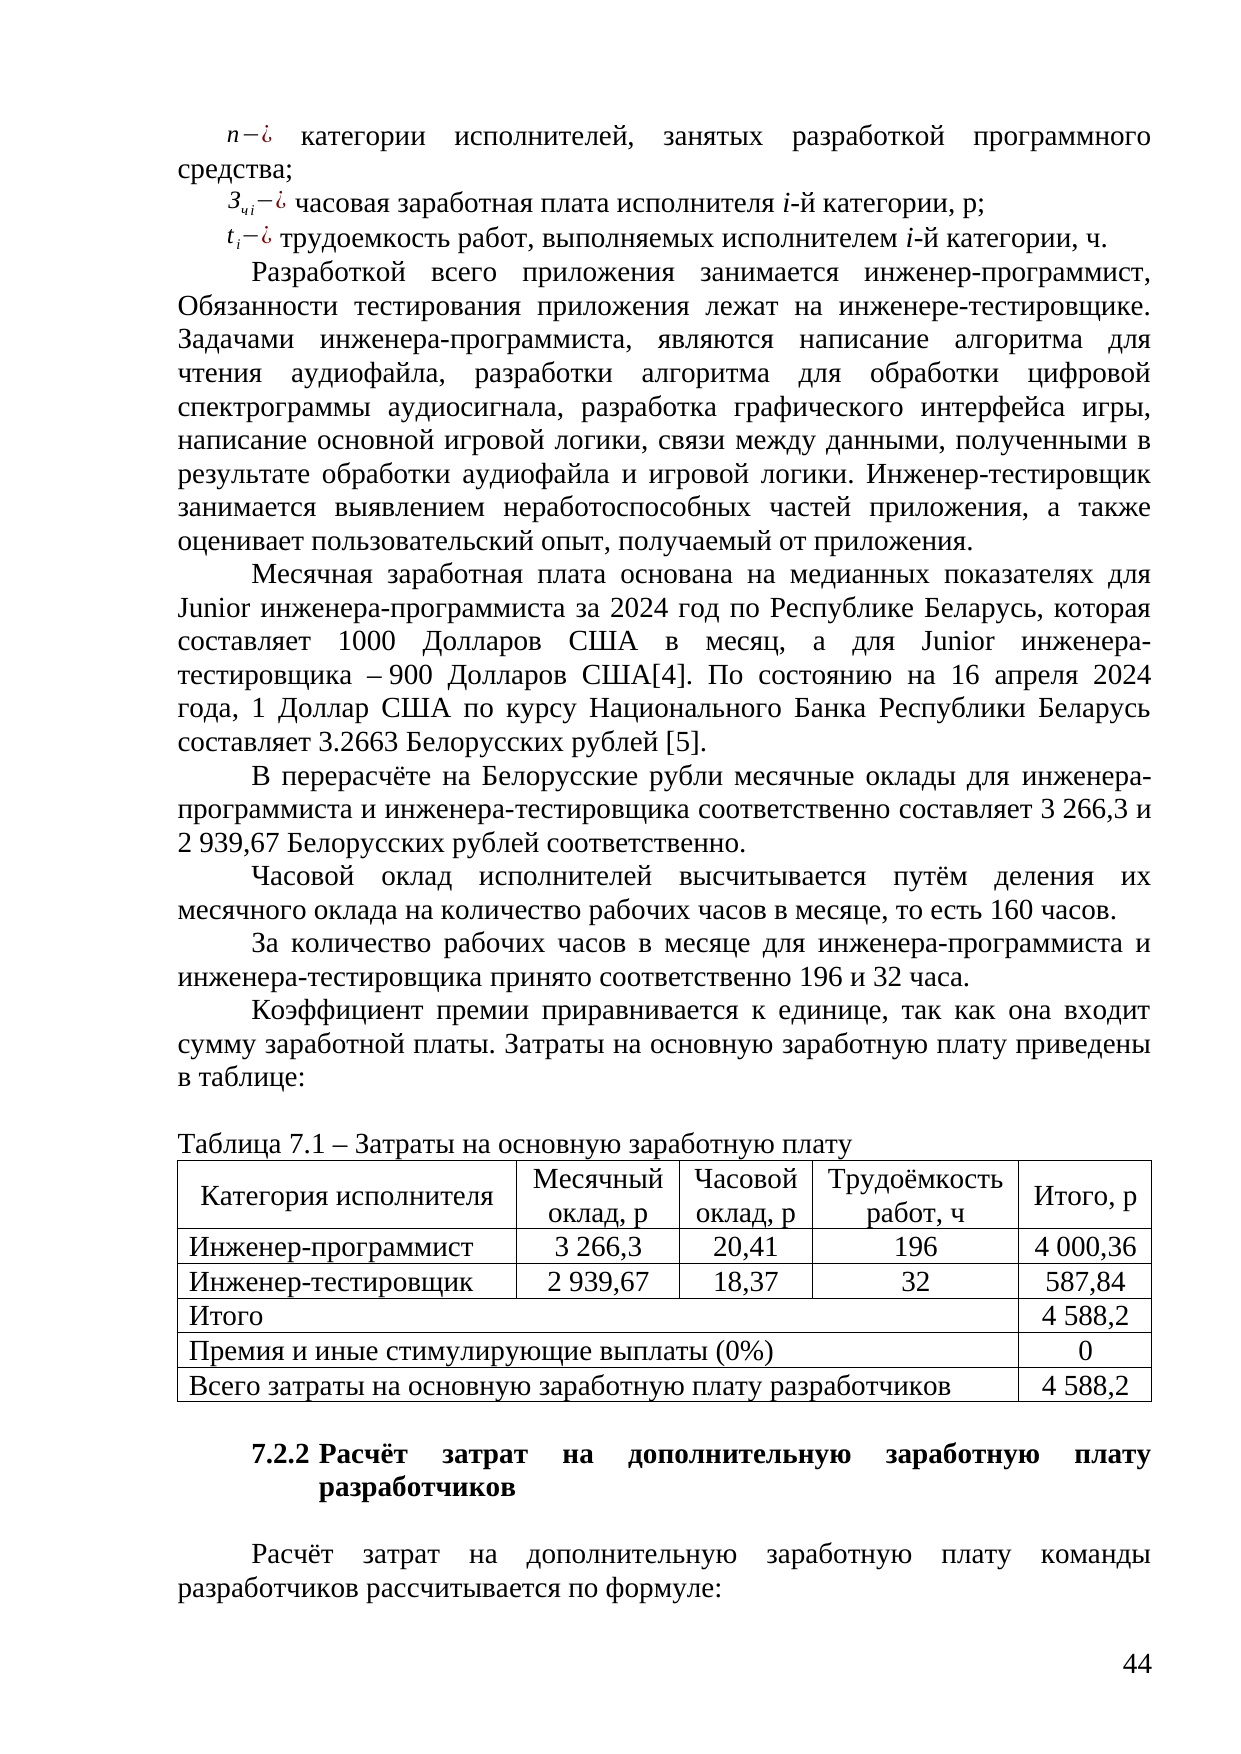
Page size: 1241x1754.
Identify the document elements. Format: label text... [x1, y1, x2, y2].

table_header Итого, р [1019, 1161, 1151, 1228]
table_cell 4 588,2 [1019, 1299, 1151, 1332]
table_cell 2 939,67 [517, 1264, 679, 1297]
text Разработкой всего приложения занимается инженер-программист, Обязанности тестирования приложения лежат на инженере-тестировщике. Задачами инженера-программиста, являются написание алгоритма для чтения аудиофайла, разработки алгоритма для обработки цифровой спектрограммы аудиосигнала, разработка графического интерфейса игры, написание основной игровой логики, связи между данными, полученными в результате обработки аудиофайла и игровой логики. Инженер-тестировщик занимается выявлением неработоспособных частей приложения, а также оценивает пользовательский опыт, получаемый от приложения. [177, 254, 1152, 556]
text Часовой оклад исполнителей высчитывается путём деления их месячного оклада на количество рабочих часов в месяце, то есть 160 часов. [177, 858, 1152, 925]
table_cell 0 [1019, 1333, 1151, 1367]
table_header Месячный оклад, р [517, 1161, 679, 1228]
table_cell 32 [813, 1264, 1018, 1297]
text Месячная заработная плата основана на медианных показателях для Junior инженера-программиста за 2024 год по Республике Беларусь, которая составляет 1000 Долларов США в месяц, а для Junior инженера-тестировщика – 900 Долларов США[4]. По состоянию на 16 апреля 2024 года, 1 Доллар США по курсу Национального Банка Республики Беларусь составляет 3.2663 Белорусских рублей [5]. [177, 556, 1152, 758]
table_cell 18,37 [680, 1264, 812, 1297]
table_header Категория исполнителя [178, 1161, 516, 1228]
table_cell Инженер-тестировщик [178, 1264, 516, 1297]
table_cell 196 [813, 1229, 1018, 1263]
text Таблица 7.1 – Затраты на основную заработную плату [177, 1127, 1152, 1160]
table_cell 4 000,36 [1019, 1229, 1151, 1263]
table_cell 587,84 [1019, 1264, 1151, 1297]
table_cell Итого [178, 1299, 1018, 1332]
table_cell 3 266,3 [517, 1229, 679, 1263]
text трудоемкость работ, выполняемых исполнителем i-й категории, ч. [177, 220, 1152, 254]
table_cell Инженер-программист [178, 1229, 516, 1263]
text За количество рабочих часов в месяце для инженера-программиста и инженера-тестировщика принято соответственно 196 и 32 часа. [177, 925, 1152, 992]
table_header Трудоёмкость работ, ч [813, 1161, 1018, 1228]
text В перерасчёте на Белорусские рубли месячные оклады для инженера-программиста и инженера-тестировщика соответственно составляет 3 266,3 и 2 939,67 Белорусских рублей соответственно. [177, 758, 1152, 858]
table_cell 4 588,2 [1019, 1368, 1151, 1401]
text часовая заработная плата исполнителя i-й категории, р; [177, 185, 1152, 220]
list Расчёт затрат на дополнительную заработную плату разработчиков [251, 1436, 1152, 1503]
table_header Часовой оклад, р [680, 1161, 812, 1228]
table_cell 20,41 [680, 1229, 812, 1263]
text Расчёт затрат на дополнительную заработную плату команды разработчиков рассчитывается по формуле: [177, 1536, 1152, 1603]
text категории исполнителей, занятых разработкой программного средства; [177, 118, 1152, 185]
table_cell Премия и иные стимулирующие выплаты (0%) [178, 1333, 1018, 1367]
table_cell Всего затраты на основную заработную плату разработчиков [178, 1368, 1018, 1401]
text Коэффициент премии приравнивается к единице, так как она входит сумму заработной платы. Затраты на основную заработную плату приведены в таблице: [177, 992, 1152, 1093]
